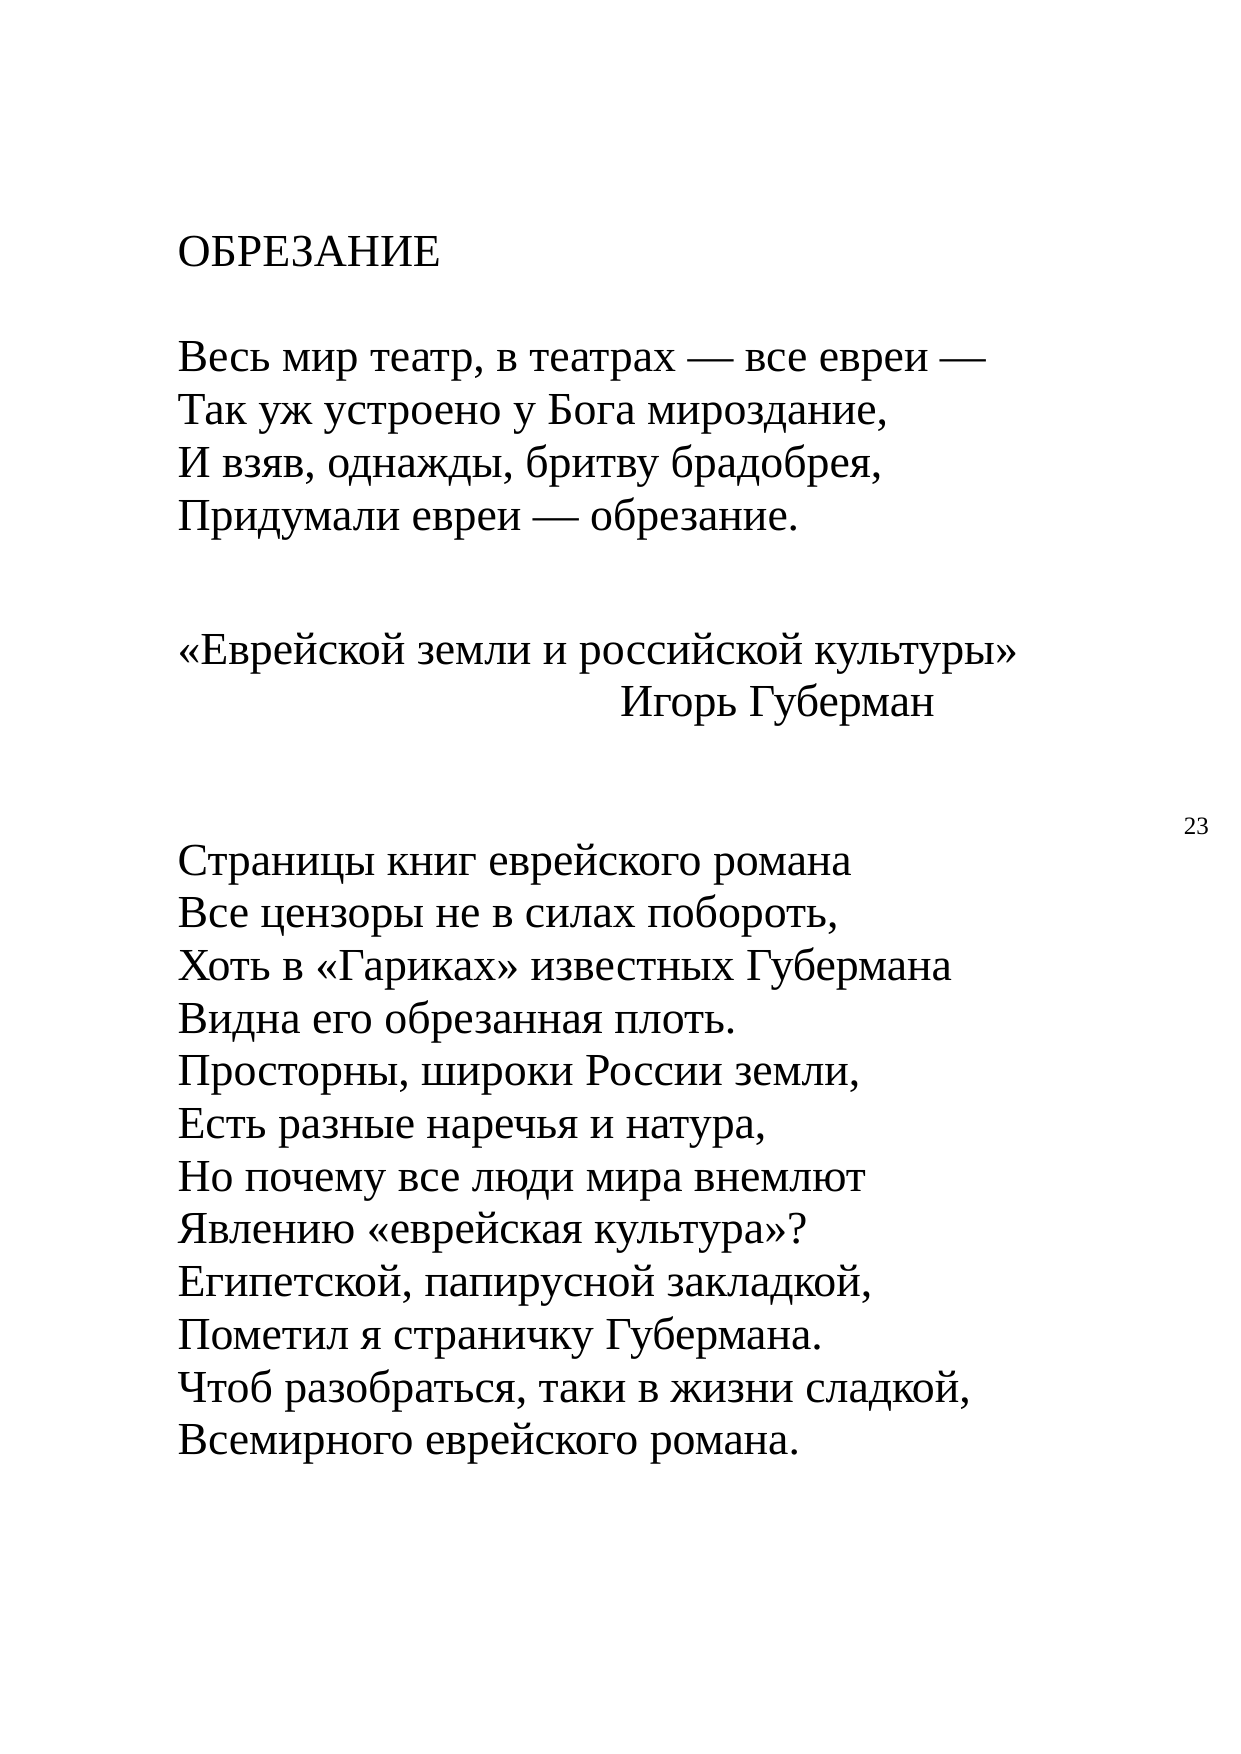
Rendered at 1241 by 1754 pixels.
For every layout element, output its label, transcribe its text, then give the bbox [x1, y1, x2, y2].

text Придумали евреи — обрезание. [177, 487, 1152, 540]
text Все цензоры не в силах побороть, [177, 885, 1152, 937]
text Пометил я страничку Губермана. [177, 1306, 1152, 1359]
text Чтоб разобраться, таки в жизни сладкой, [177, 1359, 1152, 1412]
text Есть разные наречья и натура, [177, 1096, 1152, 1148]
text Явлению «еврейская культура»? [177, 1201, 1152, 1254]
text Но почему все люди мира внемлют [177, 1148, 1152, 1201]
text Хоть в «Гариках» известных Губермана [177, 937, 1152, 990]
text «Еврейской земли и российской культуры» [177, 621, 1152, 674]
text Так уж устроено у Бога мироздание, [177, 382, 1152, 434]
text И взяв, однажды, бритву брадобрея, [177, 434, 1152, 487]
text Весь мир театр, в театрах — все евреи — [177, 329, 1152, 382]
text Просторны, широки России земли, [177, 1043, 1152, 1096]
text ОБРЕЗАНИЕ [177, 223, 1152, 276]
text Всемирного еврейского романа. [177, 1412, 1152, 1464]
text Видна его обрезанная плоть. [177, 990, 1152, 1043]
text Египетской, папирусной закладкой, [177, 1254, 1152, 1306]
text Страницы книг еврейского романа [177, 832, 1152, 885]
text Игорь Губерман [177, 674, 1152, 727]
